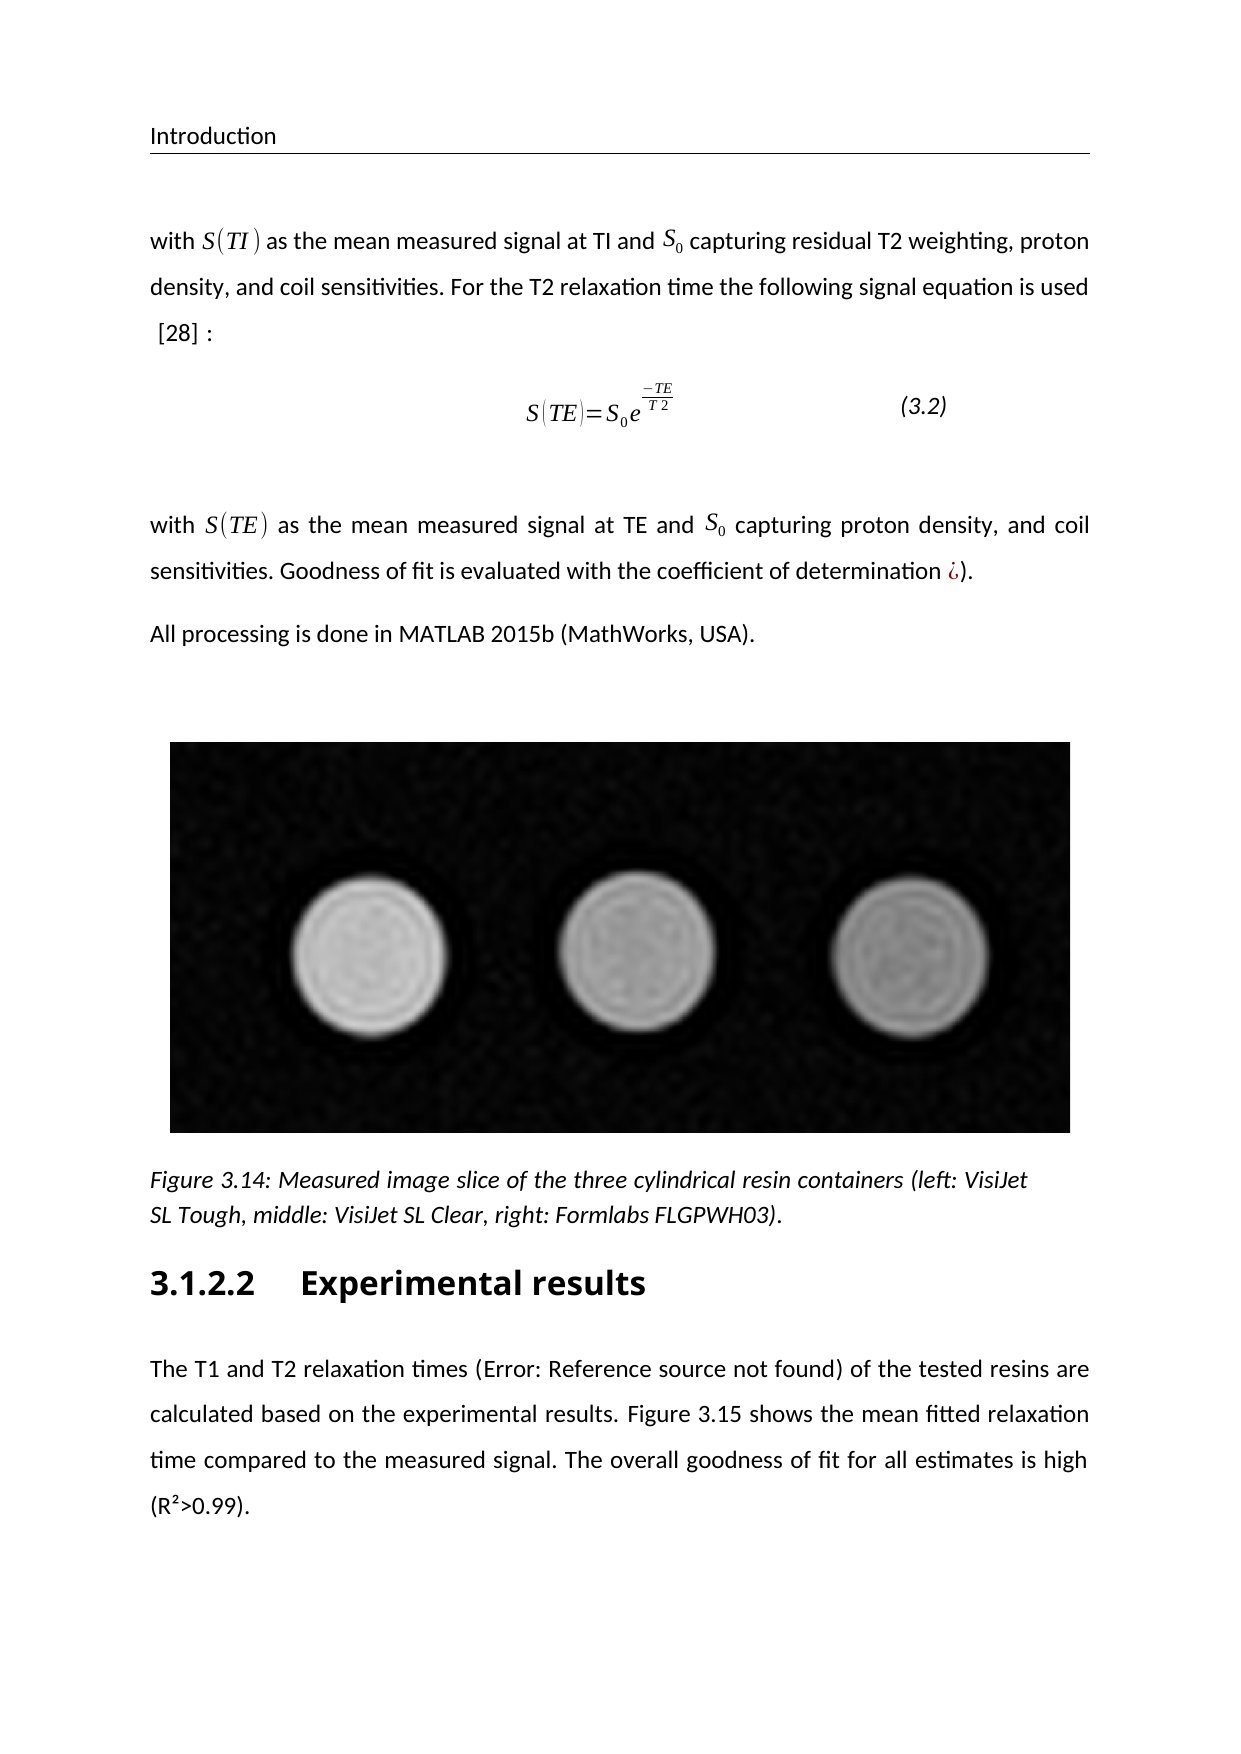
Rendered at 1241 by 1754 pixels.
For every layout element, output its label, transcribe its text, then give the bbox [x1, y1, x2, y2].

text All processing is done in MATLAB 2015b (MathWorks, USA). [150, 618, 1090, 648]
text (‎3.2) [525, 380, 1031, 431]
text with as the mean measured signal at TE and capturing proton density, and coil sensitivities. Goodness of fit is evaluated with the coefficient of determination ). [150, 509, 1090, 586]
picture [170, 742, 1071, 1133]
text with as the mean measured signal at TI and capturing residual T2 weighting, proton density, and coil sensitivities. For the T2 relaxation time the following signal equation is used : [150, 225, 1090, 348]
subtitle Experimental results [150, 1259, 1090, 1305]
